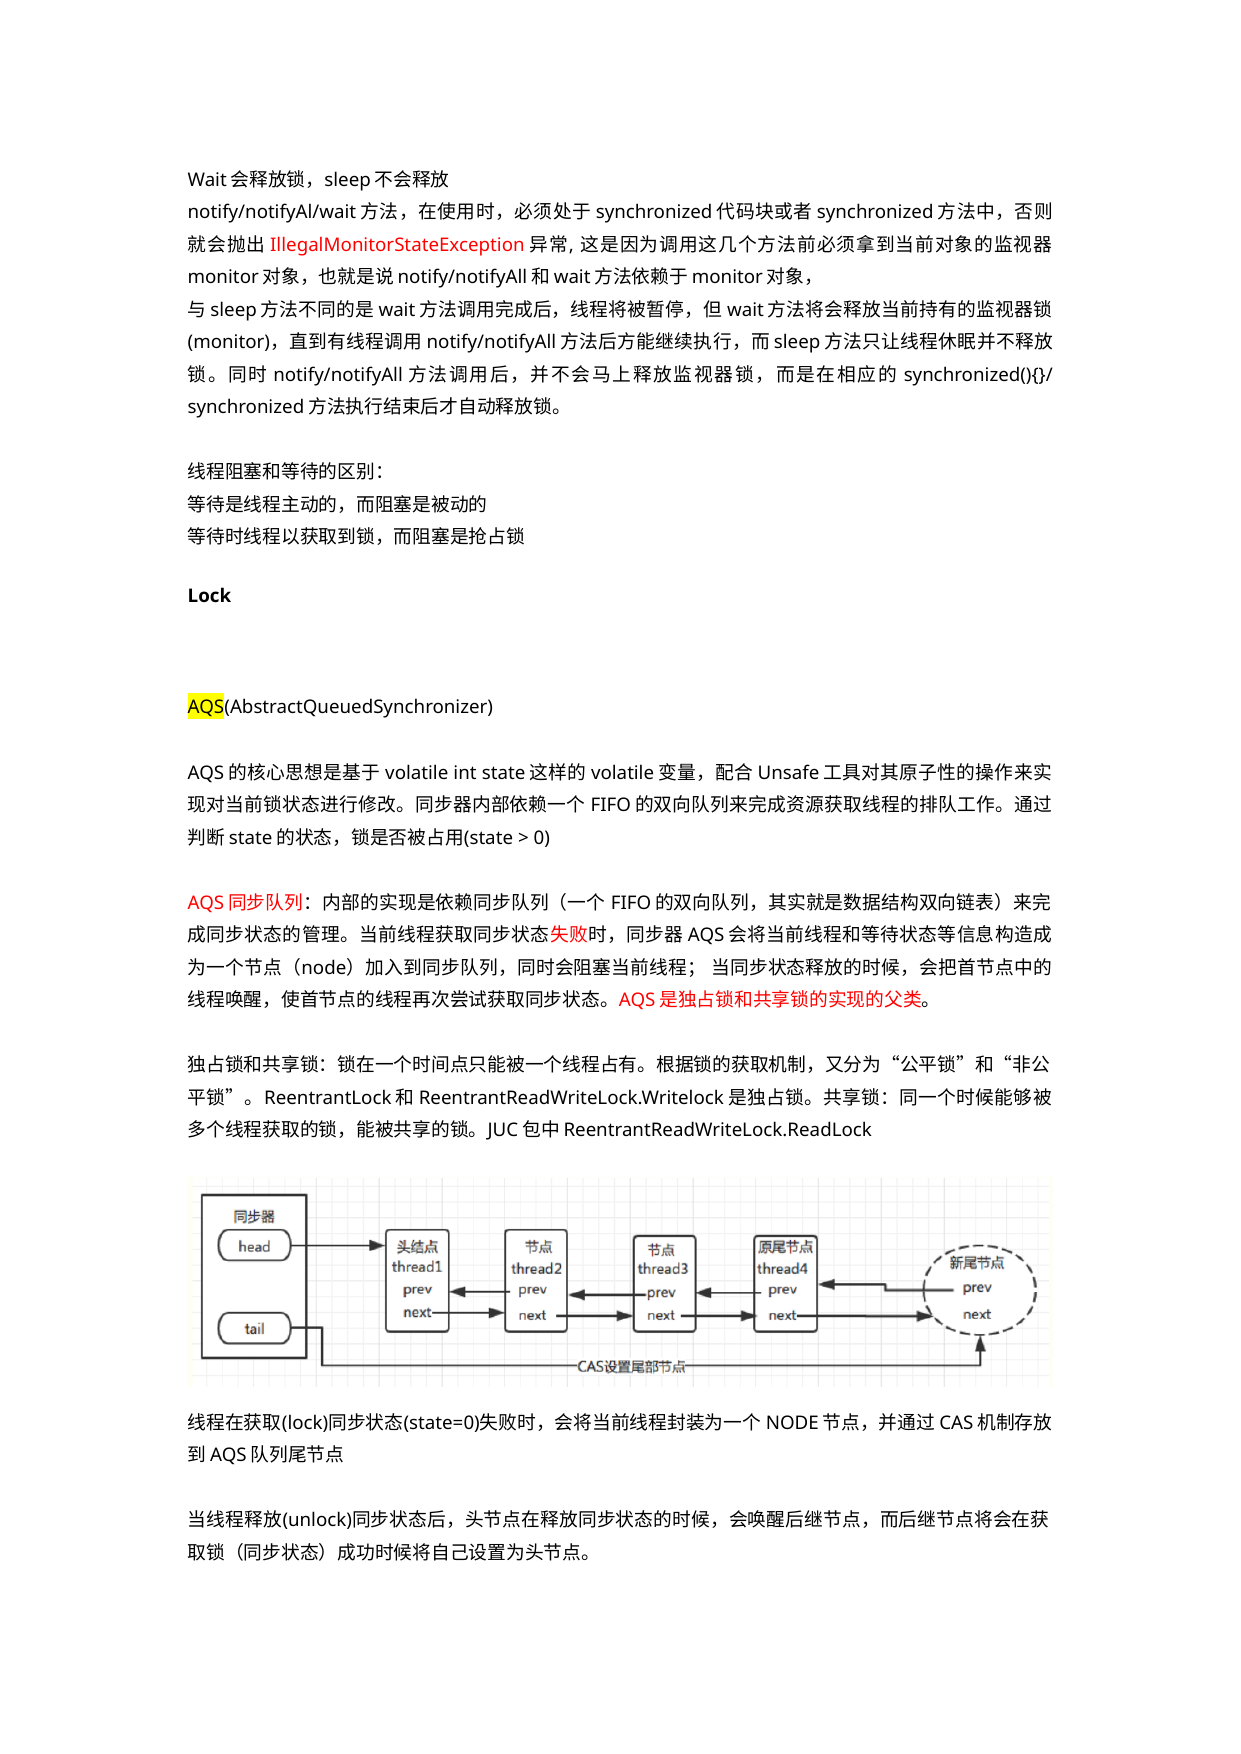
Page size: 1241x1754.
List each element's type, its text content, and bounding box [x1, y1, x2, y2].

text 线程在获取(lock)同步状态(state=0)失败时，会将当前线程封装为一个NODE节点，并通过CAS机制存放到AQS队列尾节点 [187, 1405, 1053, 1470]
text 线程阻塞和等待的区别： [187, 454, 1053, 487]
text 等待是线程主动的，而阻塞是被动的 [187, 487, 1053, 519]
text notify/notifyAl/wait方法，在使用时，必须处于synchronized代码块或者synchronized方法中，否则就会抛出IllegalMonitorStateException异常, 这是因为调用这几个方法前必须拿到当前对象的监视器monitor对象，也就是说notify/notifyAll和wait方法依赖于monitor对象， [187, 194, 1053, 292]
text 当线程释放(unlock)同步状态后，头节点在释放同步状态的时候，会唤醒后继节点，而后继节点将会在获取锁（同步状态）成功时候将自己设置为头节点。 [187, 1502, 1053, 1567]
text 与sleep方法不同的是wait方法调用完成后，线程将被暂停，但wait方法将会释放当前持有的监视器锁(monitor)，直到有线程调用notify/notifyAll方法后方能继续执行，而sleep方法只让线程休眠并不释放锁。同时notify/notifyAll方法调用后，并不会马上释放监视器锁，而是在相应的synchronized(){}/synchronized方法执行结束后才自动释放锁。 [187, 292, 1053, 422]
picture [187, 1177, 1053, 1387]
text AQS的核心思想是基于volatile int state这样的volatile变量，配合Unsafe工具对其原子性的操作来实现对当前锁状态进行修改。同步器内部依赖一个FIFO的双向队列来完成资源获取线程的排队工作。通过判断state的状态，锁是否被占用(state > 0) [187, 755, 1053, 852]
text 独占锁和共享锁：锁在一个时间点只能被一个线程占有。根据锁的获取机制，又分为“公平锁”和“非公平锁”。ReentrantLock和ReentrantReadWriteLock.Writelock是独占锁。共享锁：同一个时候能够被多个线程获取的锁，能被共享的锁。JUC包中ReentrantReadWriteLock.ReadLock [187, 1047, 1053, 1145]
subtitle Lock [187, 579, 1053, 612]
text Wait会释放锁，sleep不会释放 [187, 162, 1053, 194]
text AQS(AbstractQueuedSynchronizer) [187, 690, 1053, 722]
text AQS同步队列：内部的实现是依赖同步队列（一个FIFO的双向队列，其实就是数据结构双向链表）来完成同步状态的管理。当前线程获取同步状态失败时，同步器AQS会将当前线程和等待状态等信息构造成为一个节点（node）加入到同步队列，同时会阻塞当前线程； 当同步状态释放的时候，会把首节点中的线程唤醒，使首节点的线程再次尝试获取同步状态。AQS是独占锁和共享锁的实现的父类。 [187, 885, 1053, 1015]
text 等待时线程以获取到锁，而阻塞是抢占锁 [187, 519, 1053, 552]
